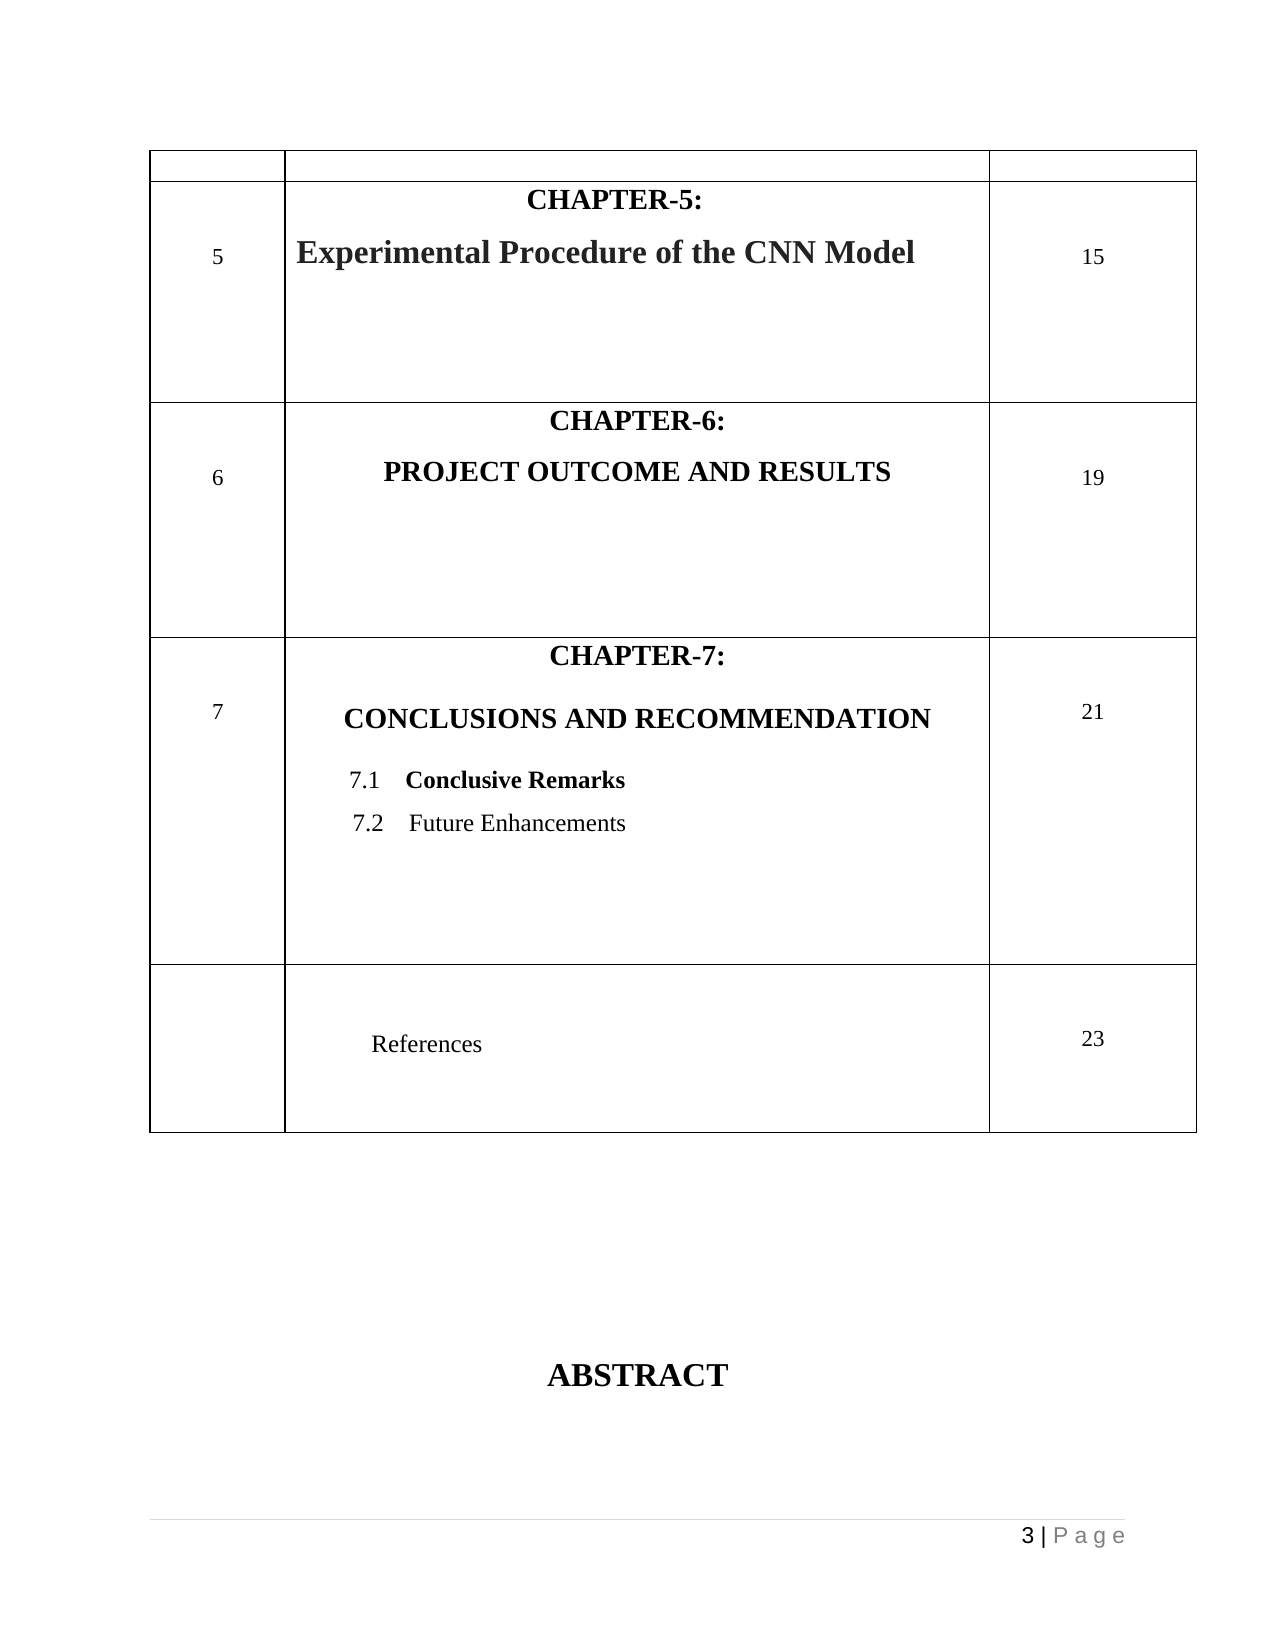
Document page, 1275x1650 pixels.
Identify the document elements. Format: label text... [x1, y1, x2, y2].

table_cell 4 [151, 151, 284, 181]
table_cell 5 [151, 182, 284, 402]
table_cell 6 [151, 403, 284, 637]
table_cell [286, 151, 989, 181]
text ABSTRACT [150, 1355, 1125, 1393]
table_cell CHAPTER-7: CONCLUSIONS AND RECOMMENDATION 7.1 Conclusive Remarks 7.2 Future Enhancements [286, 638, 989, 964]
table_cell 7 [151, 638, 284, 964]
table_cell References [286, 965, 989, 1132]
table_cell 15 [990, 182, 1196, 402]
table_cell CHAPTER-6: PROJECT OUTCOME AND RESULTS [286, 403, 989, 637]
table_cell [151, 965, 284, 1132]
table_cell 21 [990, 638, 1196, 964]
table_cell 19 [990, 403, 1196, 637]
table_cell 14 [990, 151, 1196, 181]
table_cell 23 [990, 965, 1196, 1132]
table_cell CHAPTER-5: Experimental Procedure of the CNN Model [286, 182, 989, 402]
